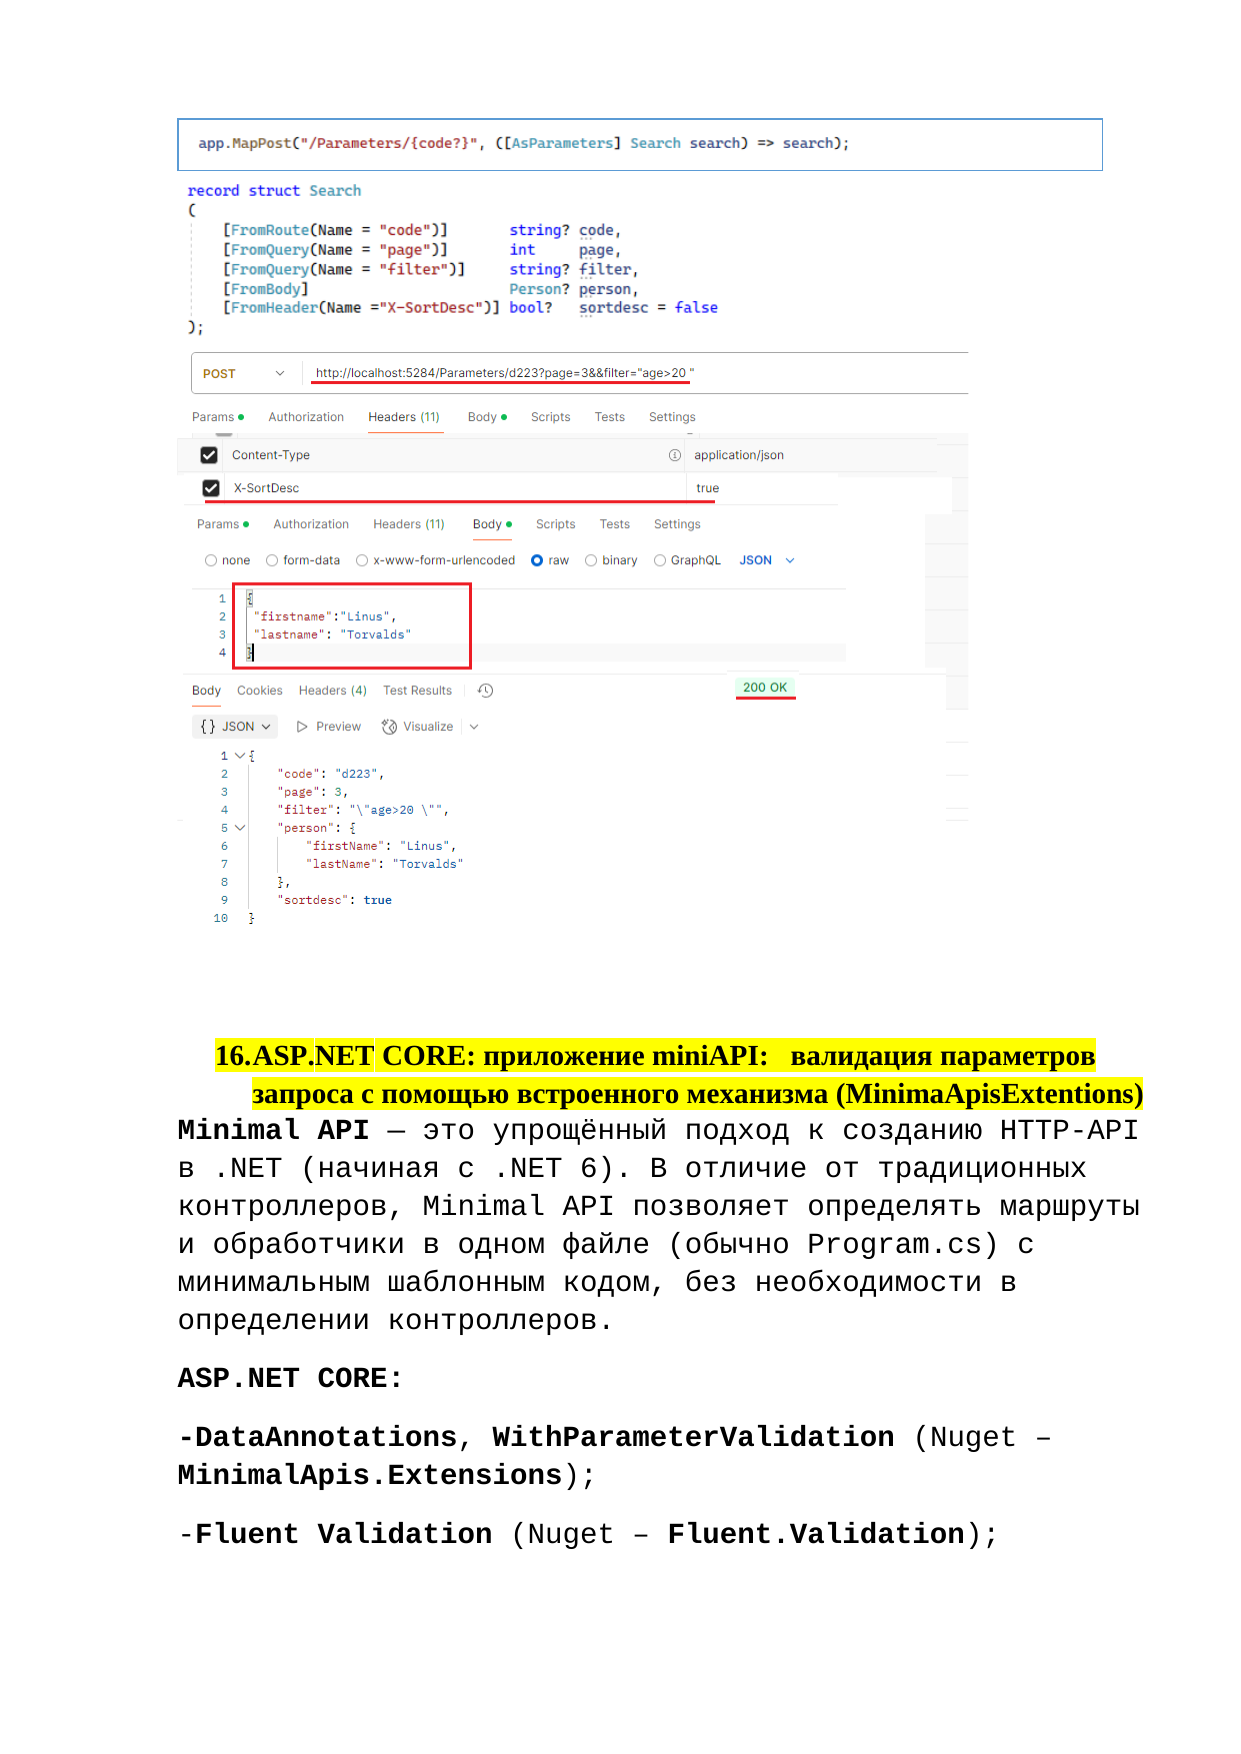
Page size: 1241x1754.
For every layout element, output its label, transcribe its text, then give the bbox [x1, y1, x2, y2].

text ASP.NET CORE: [177, 1363, 1152, 1397]
picture [179, 120, 1102, 170]
picture [177, 175, 1100, 337]
text Minimal API — это упрощённый подход к созданию HTTP-API в .NET (начиная с .NET 6). В отличие от традиционных контроллеров, Minimal API позволяет определять маршруты и обработчики в одном файле (обычно Program.cs) с минимальным шаблонным кодом, без необходимости в определении контроллеров. [177, 1115, 1152, 1338]
picture [177, 340, 969, 939]
subtitle ASP.NET CORE: приложение miniAPI: валидация параметров запроса с помощью встроенного механизма (MinimaApisExtentions) [215, 1038, 1152, 1110]
text -Fluent Validation (Nuget – Fluent.Validation); [177, 1519, 1152, 1552]
text -DataAnnotations, WithParameterValidation (Nuget – MinimalApis.Extensions); [177, 1422, 1152, 1493]
